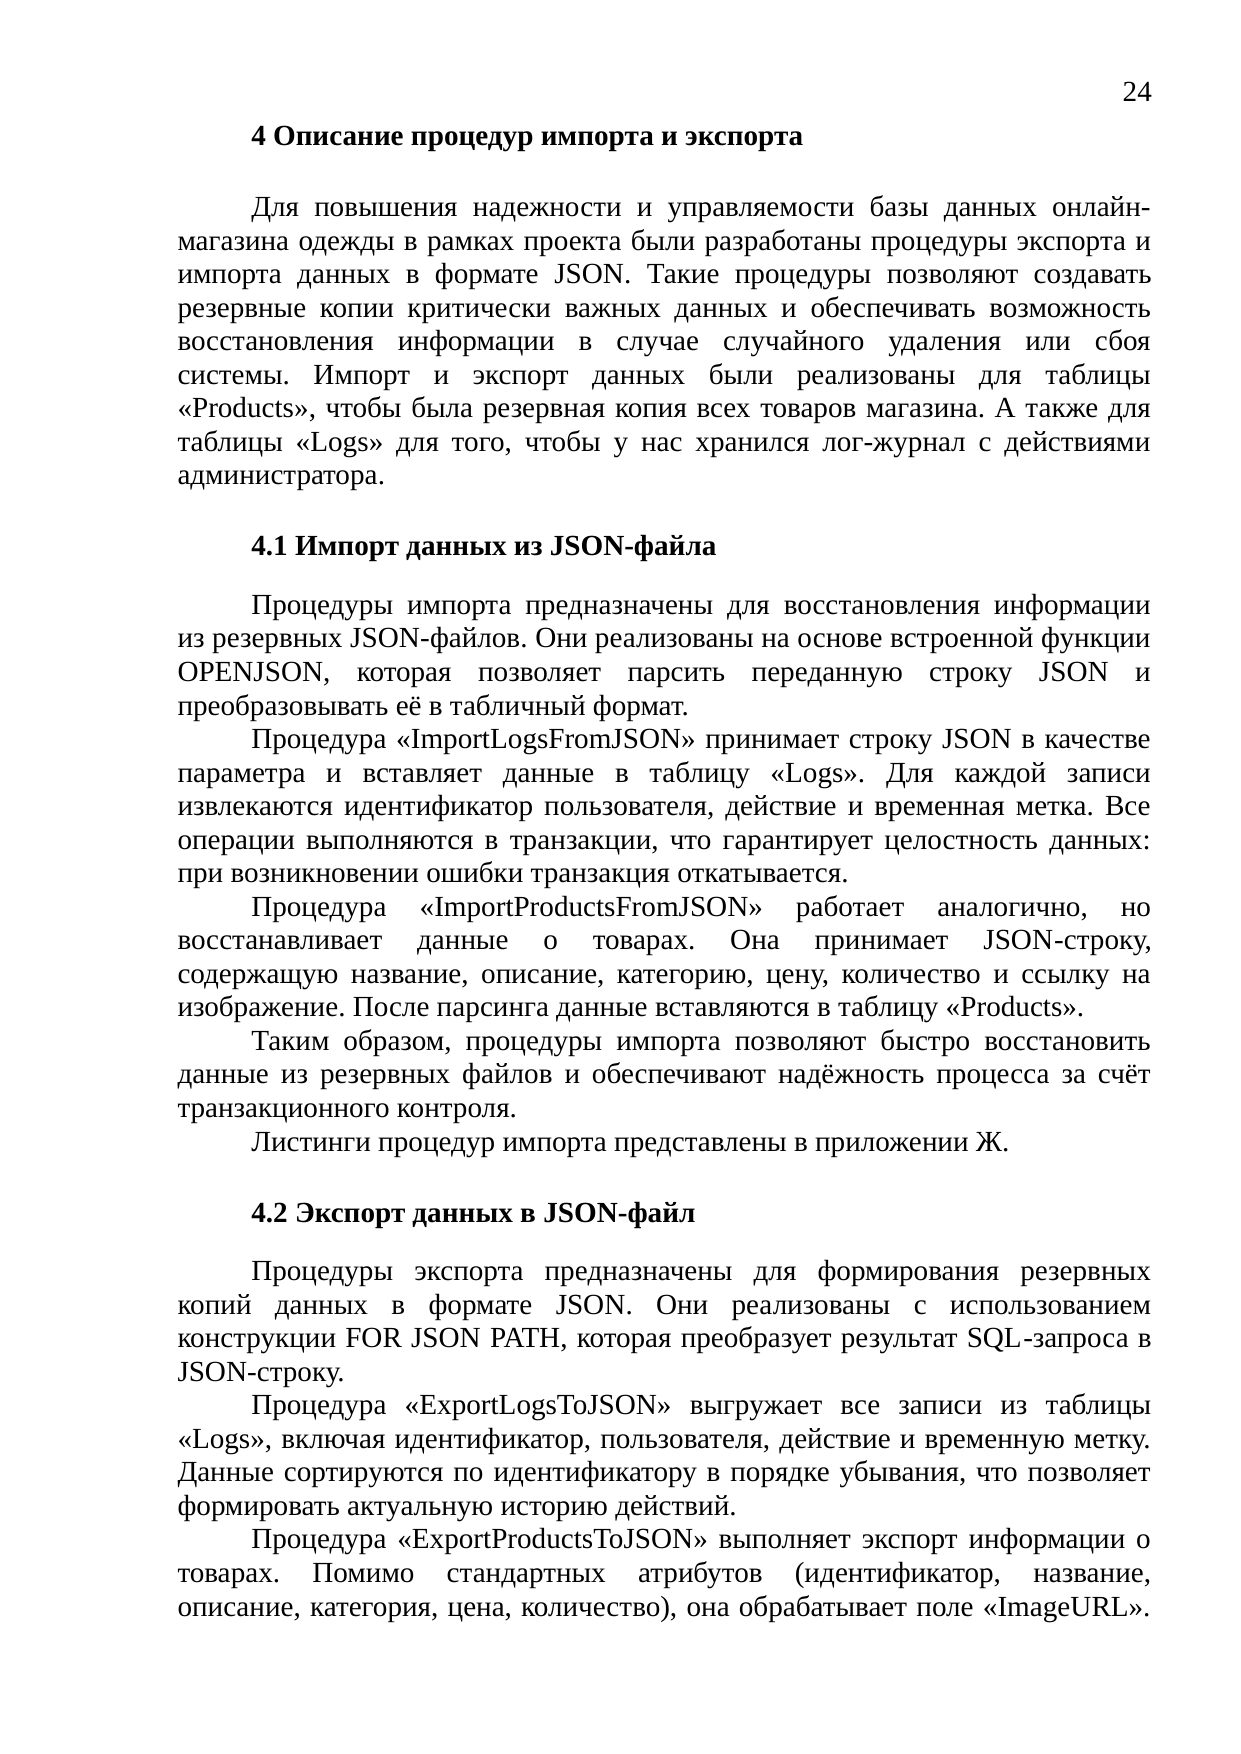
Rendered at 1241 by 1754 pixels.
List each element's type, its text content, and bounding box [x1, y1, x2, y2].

text Процедуры импорта предназначены для восстановления информации из резервных JSON‑файлов. Они реализованы на основе встроенной функции OPENJSON, которая позволяет парсить переданную строку JSON и преобразовывать её в табличный формат. [177, 587, 1152, 721]
subtitle 4.1 Импорт данных из JSON-файла [177, 528, 1152, 562]
subtitle 4 Описание процедур импорта и экспорта [177, 118, 1152, 152]
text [177, 1522, 1152, 1622]
text Процедура «ExportLogsToJSON» выгружает все записи из таблицы «Logs», включая идентификатор, пользователя, действие и временную метку. Данные сортируются по идентификатору в порядке убывания, что позволяет формировать актуальную историю действий. [177, 1387, 1152, 1522]
text Таким образом, процедуры импорта позволяют быстро восстановить данные из резервных файлов и обеспечивают надёжность процесса за счёт транзакционного контроля. [177, 1023, 1152, 1124]
text Процедура «ImportLogsFromJSON» принимает строку JSON в качестве параметра и вставляет данные в таблицу «Logs». Для каждой записи извлекаются идентификатор пользователя, действие и временная метка. Все операции выполняются в транзакции, что гарантирует целостность данных: при возникновении ошибки транзакция откатывается. [177, 721, 1152, 889]
text Процедуры экспорта предназначены для формирования резервных копий данных в формате JSON. Они реализованы с использованием конструкции FOR JSON PATH, которая преобразует результат SQL‑запроса в JSON‑строку. [177, 1253, 1152, 1387]
text Для повышения надежности и управляемости базы данных онлайн-магазина одежды в рамках проекта были разработаны процедуры экспорта и импорта данных в формате JSON. Такие процедуры позволяют создавать резервные копии критически важных данных и обеспечивать возможность восстановления информации в случае случайного удаления или сбоя системы. Импорт и экспорт данных были реализованы для таблицы «Products», чтобы была резервная копия всех товаров магазина. А также для таблицы «Logs» для того, чтобы у нас хранился лог-журнал с действиями администратора. [177, 189, 1152, 491]
text Листинги процедур импорта представлены в приложении Ж. [177, 1124, 1152, 1157]
text Процедура «ImportProductsFromJSON» работает аналогично, но восстанавливает данные о товарах. Она принимает JSON‑строку, содержащую название, описание, категорию, цену, количество и ссылку на изображение. После парсинга данные вставляются в таблицу «Products». [177, 889, 1152, 1023]
subtitle 4.2 Экспорт данных в JSON-файл [177, 1195, 1152, 1228]
